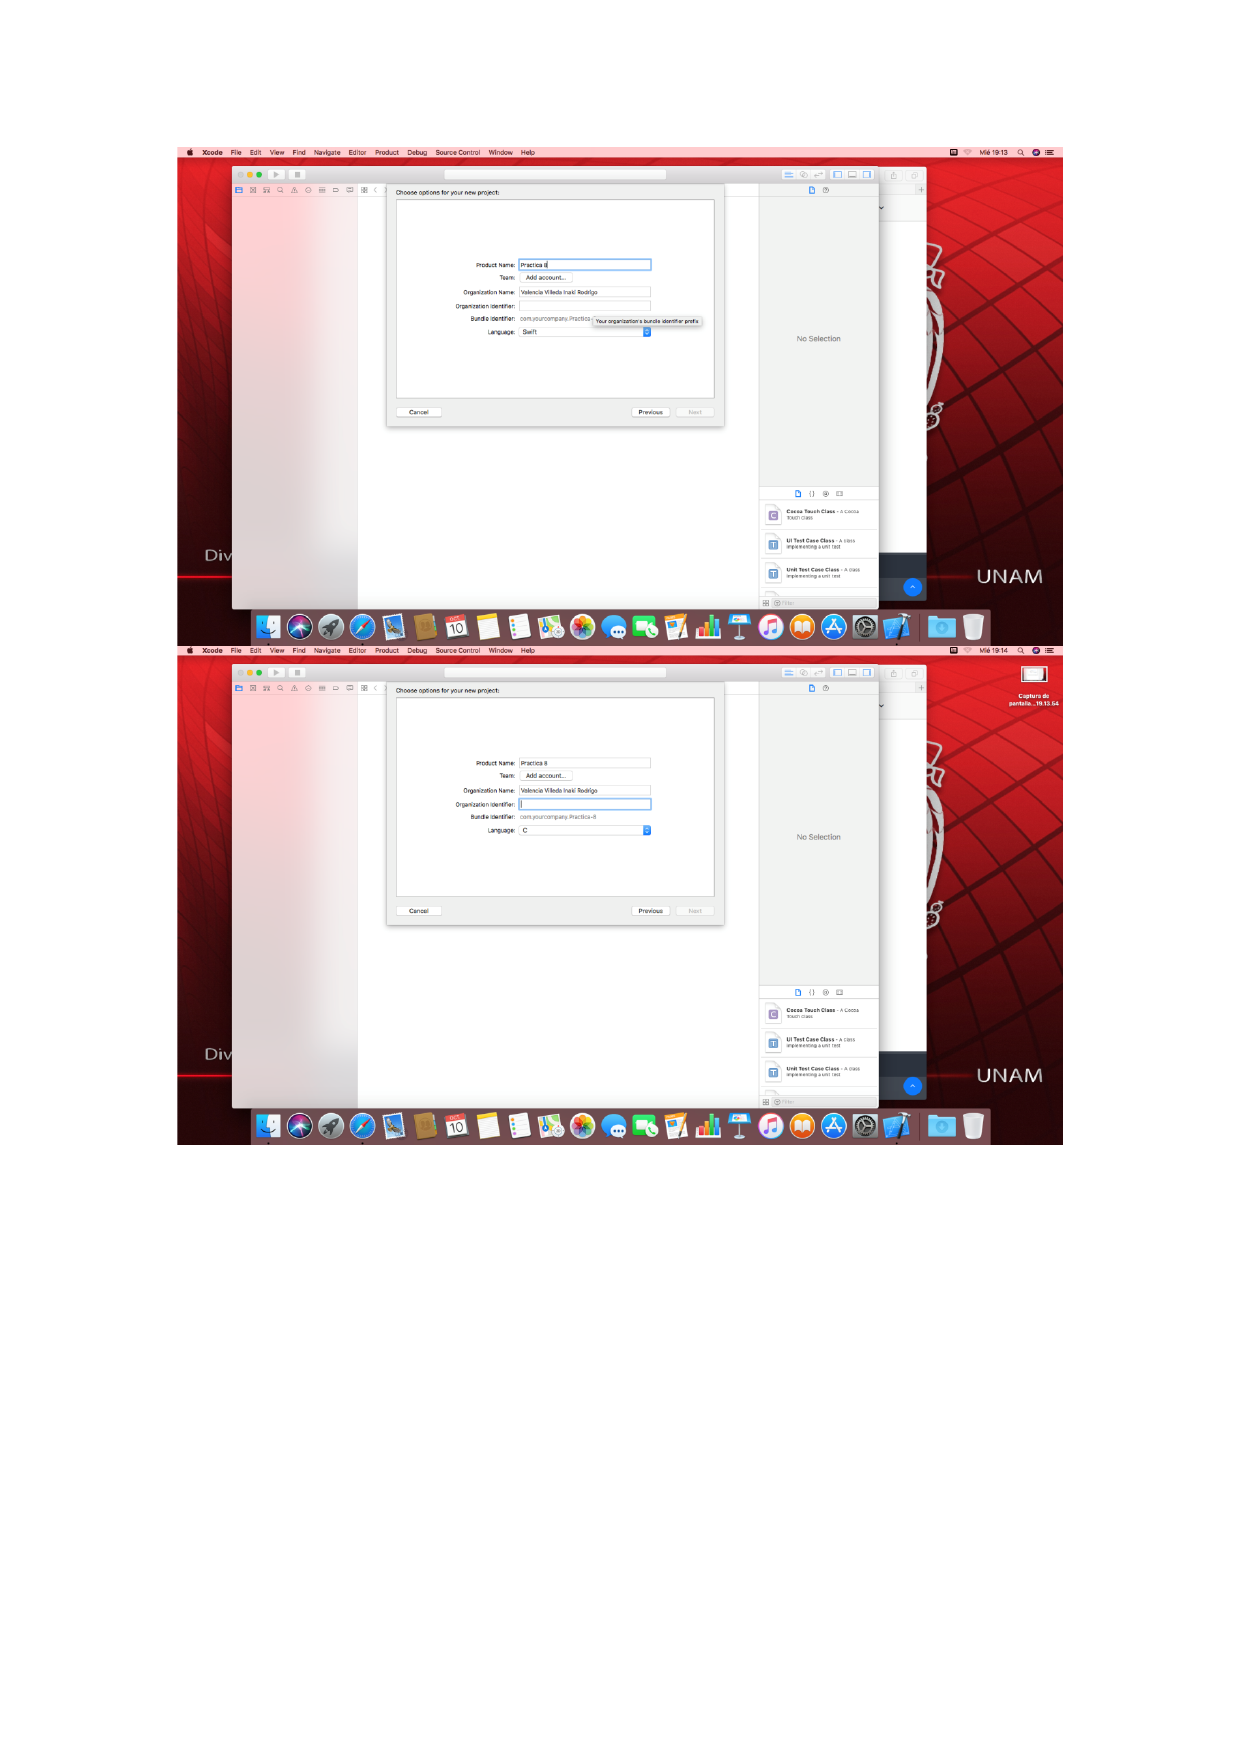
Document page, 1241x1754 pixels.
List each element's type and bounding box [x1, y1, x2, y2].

picture [177, 147, 1063, 1145]
